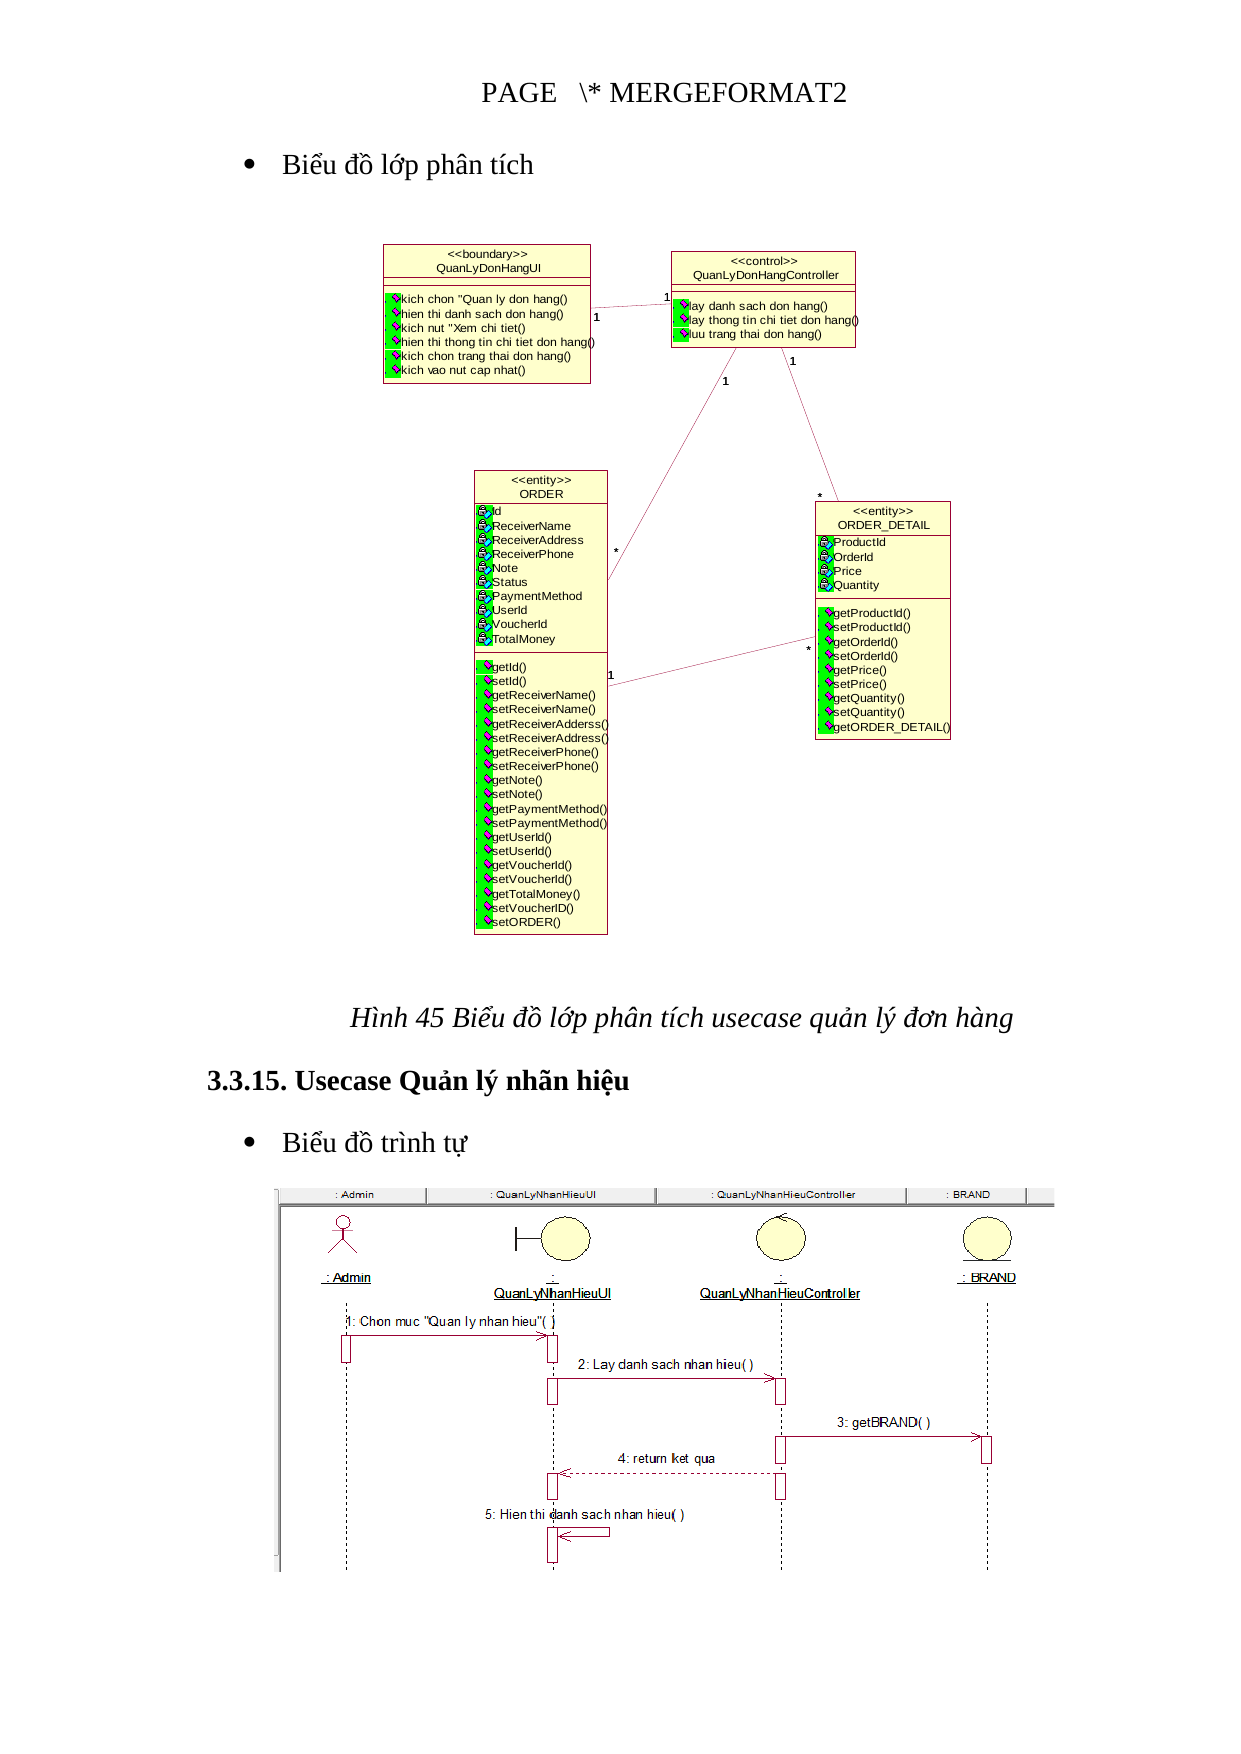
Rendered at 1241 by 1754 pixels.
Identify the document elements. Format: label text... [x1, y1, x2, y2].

list Biểu đồ trình tự [244, 1126, 1122, 1159]
list Biểu đồ lớp phân tích [244, 147, 1122, 181]
picture [274, 1188, 1055, 1572]
subtitle Usecase Quản lý nhãn hiệu [207, 1063, 1122, 1096]
text Hình 45 Biểu đồ lớp phân tích usecase quản lý đơn hàng [244, 1000, 1122, 1033]
